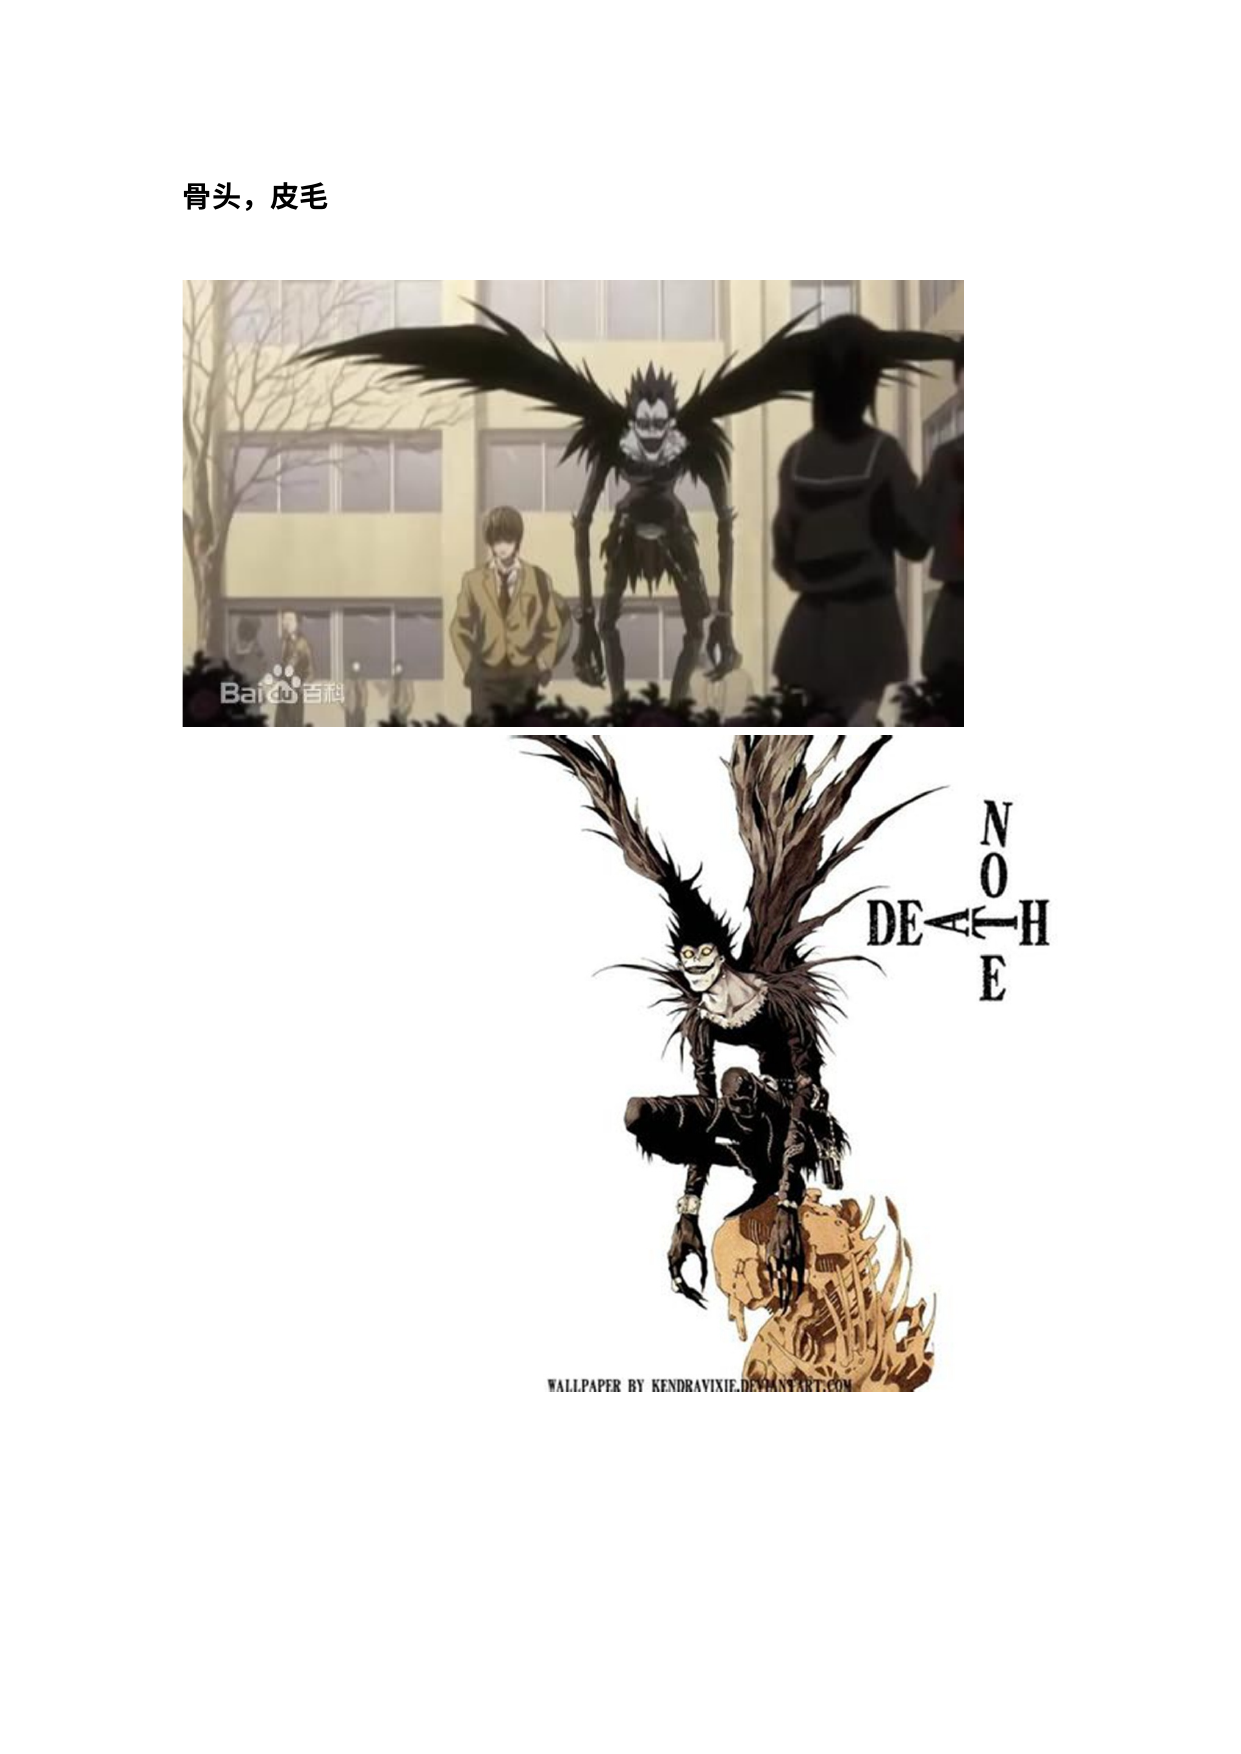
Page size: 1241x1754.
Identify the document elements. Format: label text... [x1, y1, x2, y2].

subtitle 骨头，皮毛 [183, 162, 1058, 227]
picture [182, 735, 1058, 1392]
picture [182, 280, 964, 727]
